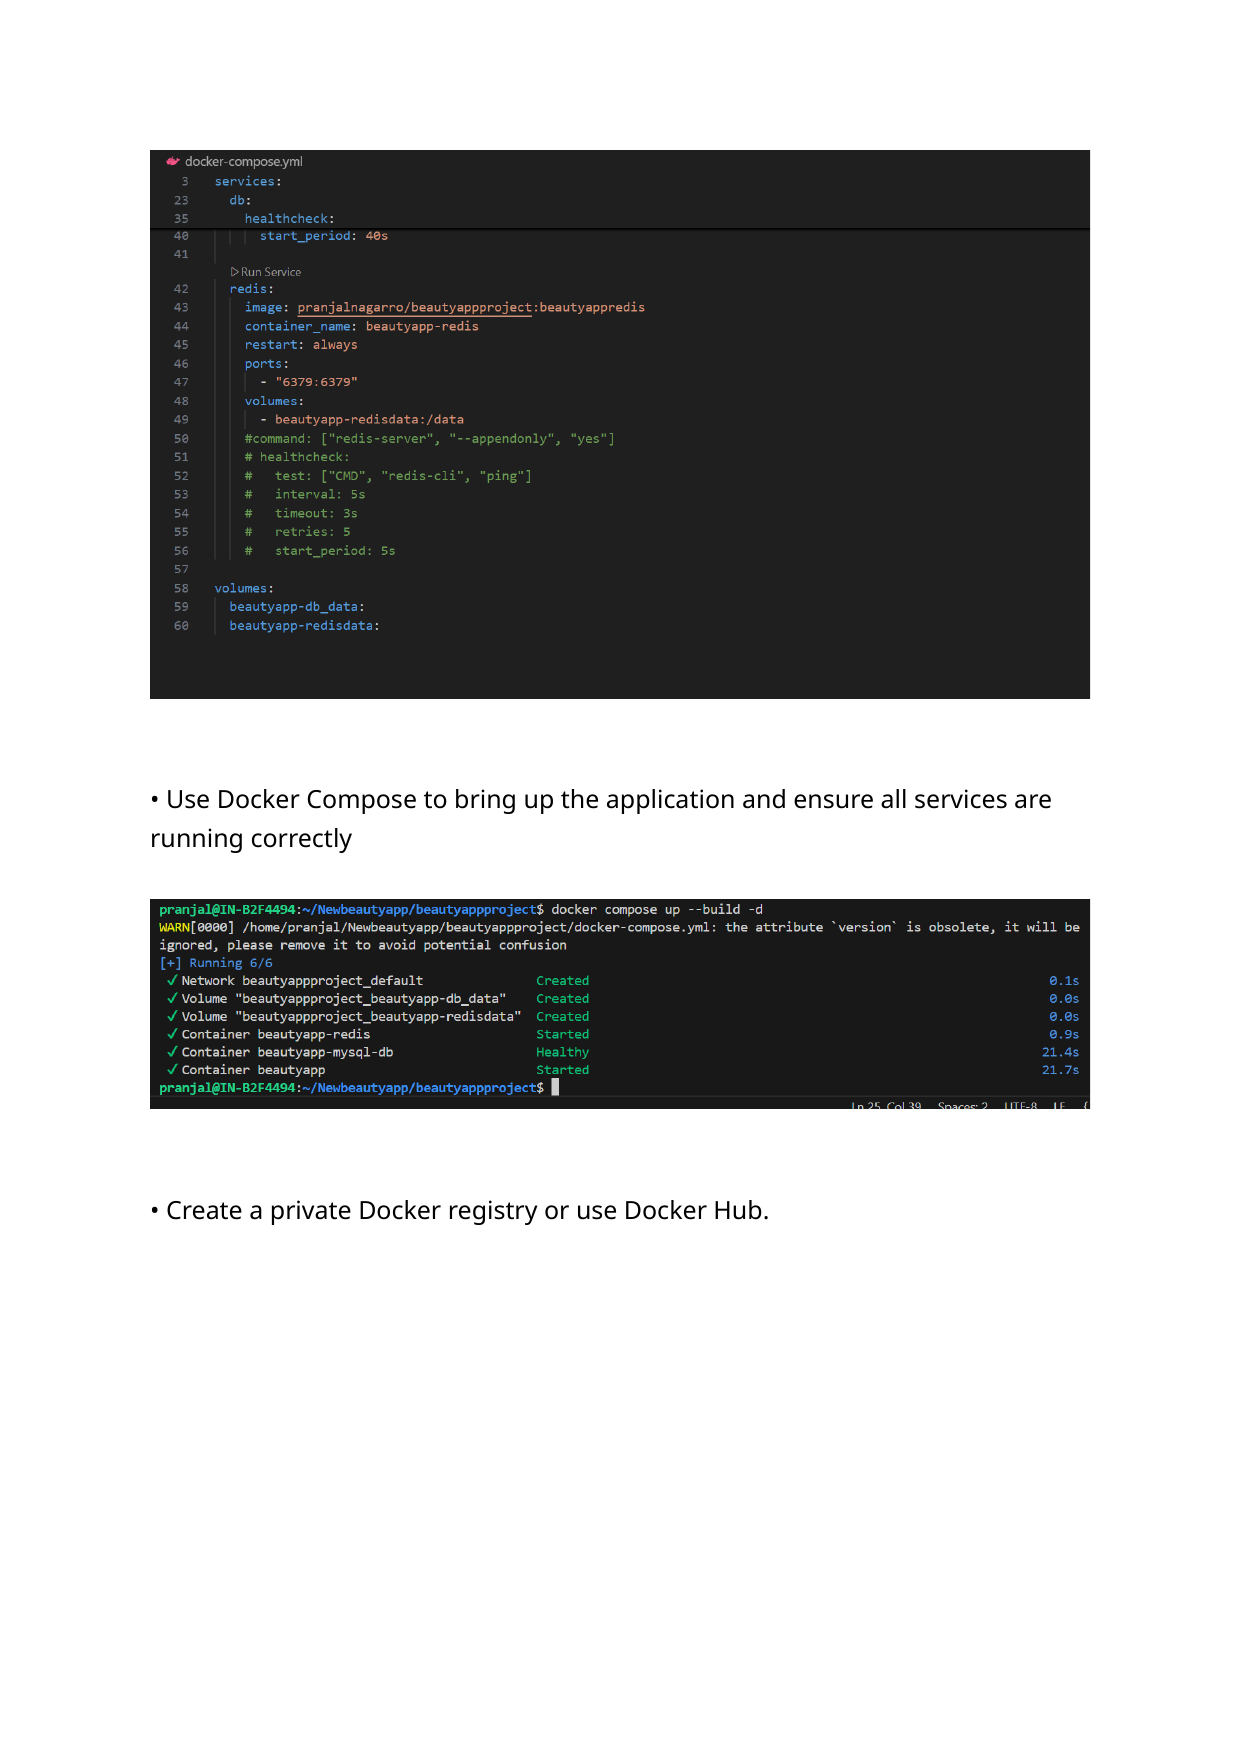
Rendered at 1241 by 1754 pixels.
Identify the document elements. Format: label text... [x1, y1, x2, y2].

picture [150, 899, 1091, 1109]
text • Write a docker-compose.yml file to define a multi-container application. • Use Docker Compose to bring up the application and ensure all services are running correctly • Create a private Docker registry or use Docker Hub. [150, 699, 1090, 899]
text • Write a docker-compose.yml file to define a multi-container application. • Use Docker Compose to bring up the application and ensure all services are running correctly • Create a private Docker registry or use Docker Hub. [150, 1109, 1090, 1226]
picture [150, 150, 1091, 699]
